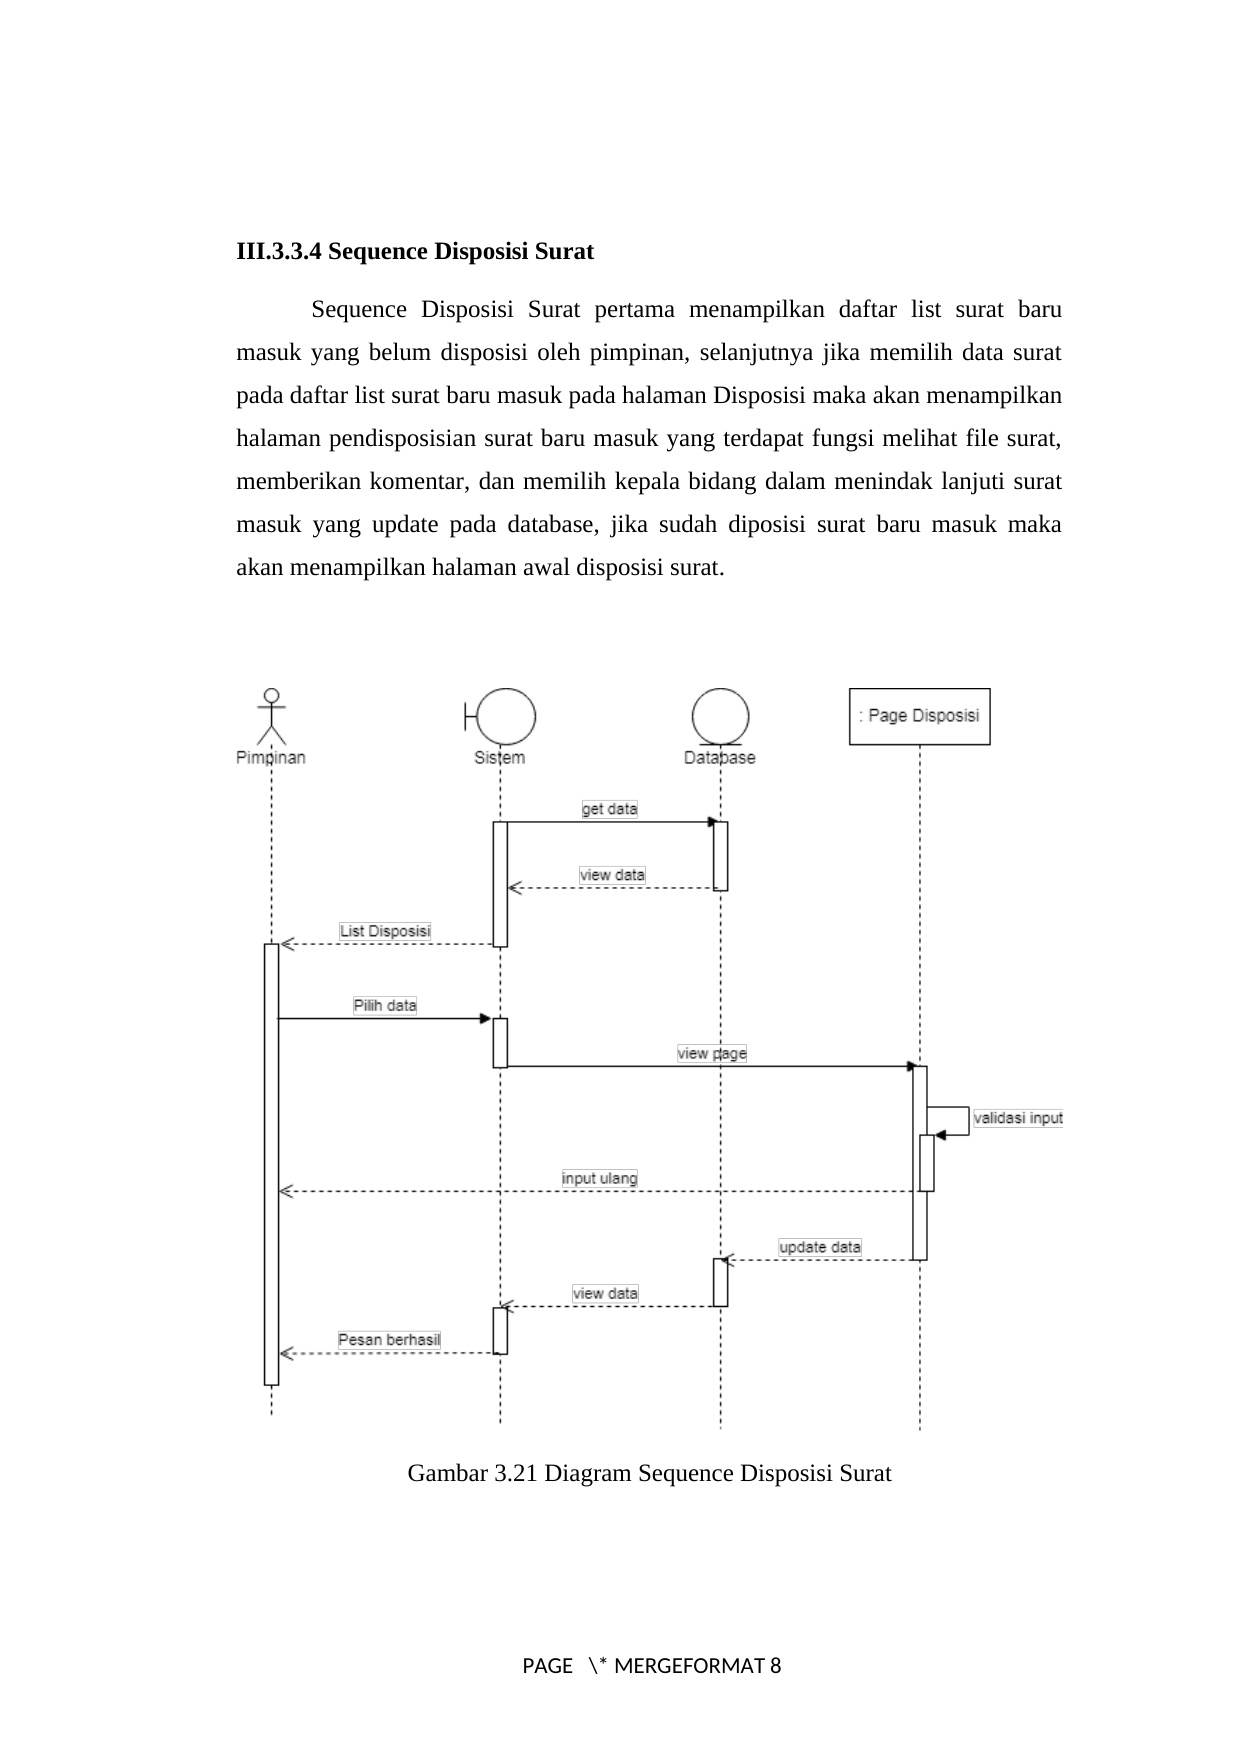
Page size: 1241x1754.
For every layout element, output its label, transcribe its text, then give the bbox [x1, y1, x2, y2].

text Gambar 3.21 Diagram Sequence Disposisi Surat [236, 1458, 1063, 1487]
subtitle Sequence Disposisi Surat [236, 236, 1063, 265]
picture [236, 688, 1064, 1431]
text Sequence Disposisi Surat pertama menampilkan daftar list surat baru masuk yang belum disposisi oleh pimpinan, selanjutnya jika memilih data surat pada daftar list surat baru masuk pada halaman Disposisi maka akan menampilkan halaman pendisposisian surat baru masuk yang terdapat fungsi melihat file surat, memberikan komentar, dan memilih kepala bidang dalam menindak lanjuti surat masuk yang update pada database, jika sudah diposisi surat baru masuk maka akan menampilkan halaman awal disposisi surat. [236, 294, 1063, 581]
